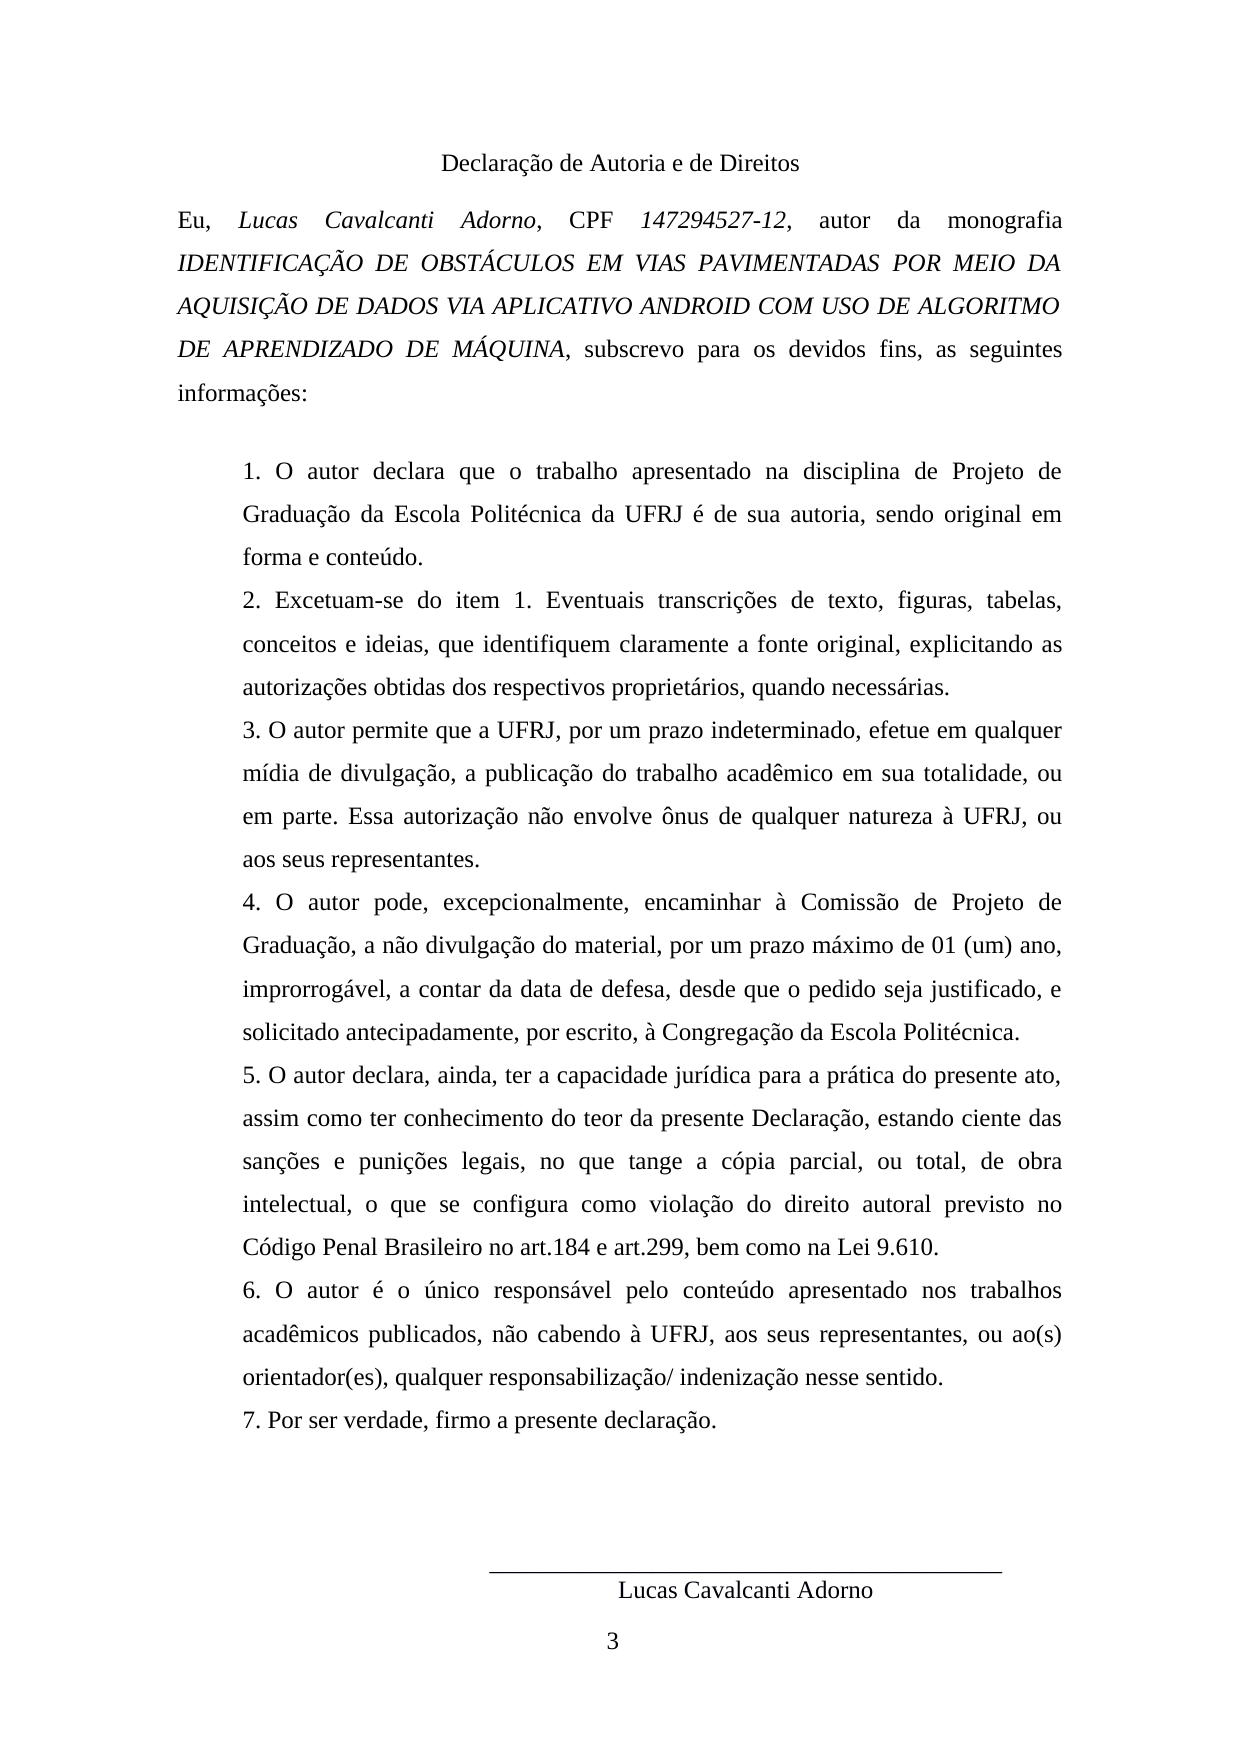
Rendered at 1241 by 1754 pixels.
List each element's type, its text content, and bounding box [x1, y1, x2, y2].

text 3. O autor permite que a UFRJ, por um prazo indeterminado, efetue em qualquer mídia de divulgação, a publicação do trabalho acadêmico em sua totalidade, ou em parte. Essa autorização não envolve ônus de qualquer natureza à UFRJ, ou aos seus representantes. [242, 715, 1063, 873]
text Declaração de Autoria e de Direitos [177, 148, 1063, 176]
text 4. O autor pode, excepcionalmente, encaminhar à Comissão de Projeto de Graduação, a não divulgação do material, por um prazo máximo de 01 (um) ano, improrrogável, a contar da data de defesa, desde que o pedido seja justificado, e solicitado antecipadamente, por escrito, à Congregação da Escola Politécnica. [242, 887, 1063, 1046]
text Lucas Cavalcanti Adorno [428, 1576, 1063, 1604]
text 1. O autor declara que o trabalho apresentado na disciplina de Projeto de Graduação da Escola Politécnica da UFRJ é de sua autoria, sendo original em forma e conteúdo. [242, 456, 1063, 571]
text 7. Por ser verdade, firmo a presente declaração. [242, 1405, 1063, 1434]
text 2. Excetuam-se do item 1. Eventuais transcrições de texto, figuras, tabelas, conceitos e ideias, que identifiquem claramente a fonte original, explicitando as autorizações obtidas dos respectivos proprietários, quando necessárias. [242, 586, 1063, 701]
text Eu, Lucas Cavalcanti Adorno, CPF 147294527-12, autor da monografia IDENTIFICAÇÃO DE OBSTÁCULOS EM VIAS PAVIMENTADAS POR MEIO DA AQUISIÇÃO DE DADOS VIA APLICATIVO ANDROID COM USO DE ALGORITMO DE APRENDIZADO DE MÁQUINA, subscrevo para os devidos fins, as seguintes informações: [177, 205, 1063, 406]
text 5. O autor declara, ainda, ter a capacidade jurídica para a prática do presente ato, assim como ter conhecimento do teor da presente Declaração, estando ciente das sanções e punições legais, no que tange a cópia parcial, ou total, de obra intelectual, o que se configura como violação do direito autoral previsto no Código Penal Brasileiro no art.184 e art.299, bem como na Lei 9.610. [242, 1060, 1063, 1261]
text 6. O autor é o único responsável pelo conteúdo apresentado nos trabalhos acadêmicos publicados, não cabendo à UFRJ, aos seus representantes, ou ao(s) orientador(es), qualquer responsabilização/ indenização nesse sentido. [242, 1276, 1063, 1391]
text _________________________________________ [428, 1547, 1063, 1576]
